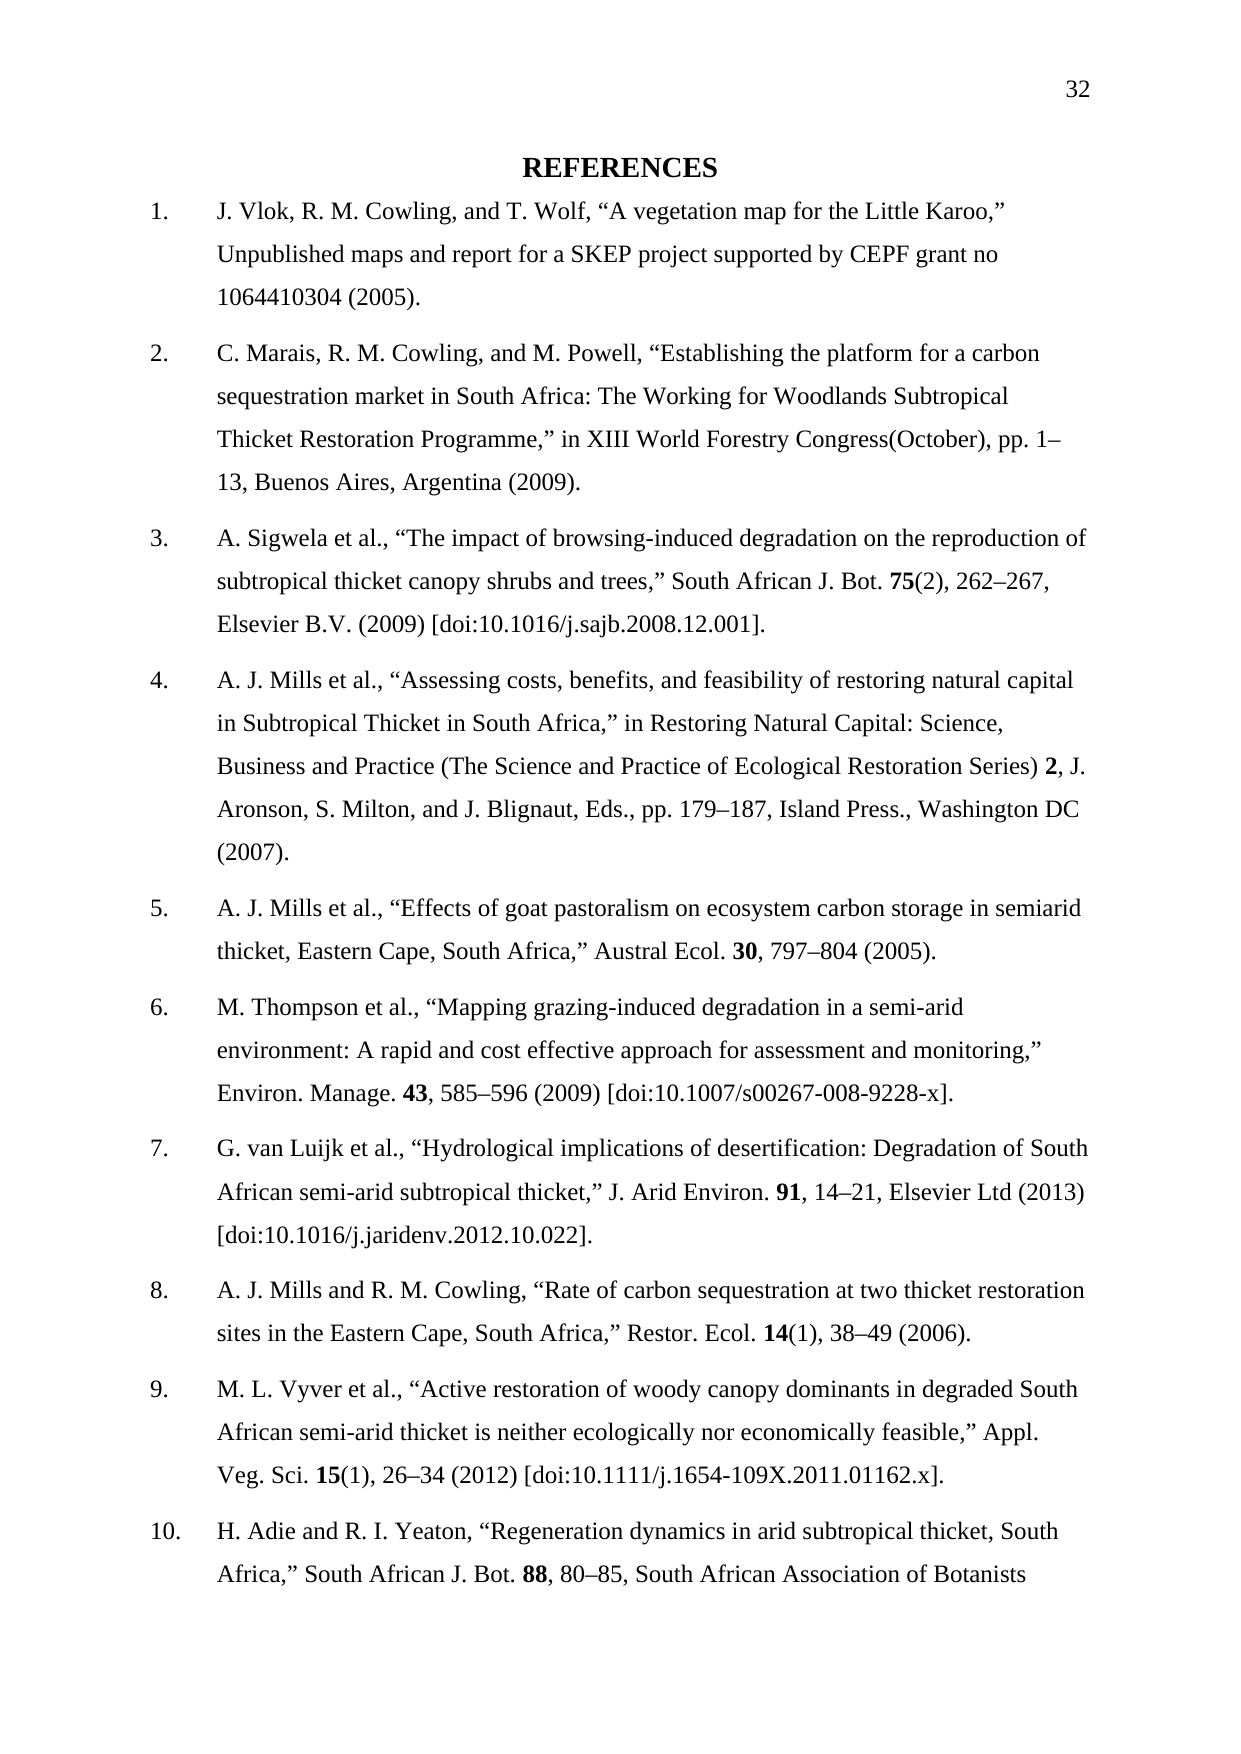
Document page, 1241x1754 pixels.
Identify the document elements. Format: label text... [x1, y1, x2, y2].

text 5. A. J. Mills et al., “Effects of goat pastoralism on ecosystem carbon storage in semiarid thicket, Eastern Cape, South Africa,” Austral Ecol. 30, 797–804 (2005). [150, 893, 1090, 965]
text 8. A. J. Mills and R. M. Cowling, “Rate of carbon sequestration at two thicket restoration sites in the Eastern Cape, South Africa,” Restor. Ecol. 14(1), 38–49 (2006). [150, 1275, 1090, 1347]
subtitle REFERENCES [150, 150, 1090, 183]
text 7. G. van Luijk et al., “Hydrological implications of desertification: Degradation of South African semi-arid subtropical thicket,” J. Arid Environ. 91, 14–21, Elsevier Ltd (2013) [doi:10.1016/j.jaridenv.2012.10.022]. [150, 1133, 1090, 1248]
text 6. M. Thompson et al., “Mapping grazing-induced degradation in a semi-arid environment: A rapid and cost effective approach for assessment and monitoring,” Environ. Manage. 43, 585–596 (2009) [doi:10.1007/s00267-008-9228-x]. [150, 992, 1090, 1107]
text 9. M. L. Vyver et al., “Active restoration of woody canopy dominants in degraded South African semi-arid thicket is neither ecologically nor economically feasible,” Appl. Veg. Sci. 15(1), 26–34 (2012) [doi:10.1111/j.1654-109X.2011.01162.x]. [150, 1374, 1090, 1489]
text 3. A. Sigwela et al., “The impact of browsing-induced degradation on the reproduction of subtropical thicket canopy shrubs and trees,” South African J. Bot. 75(2), 262–267, Elsevier B.V. (2009) [doi:10.1016/j.sajb.2008.12.001]. [150, 523, 1090, 638]
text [150, 1516, 1090, 1588]
text 4. A. J. Mills et al., “Assessing costs, benefits, and feasibility of restoring natural capital in Subtropical Thicket in South Africa,” in Restoring Natural Capital: Science, Business and Practice (The Science and Practice of Ecological Restoration Series) 2, J. Aronson, S. Milton, and J. Blignaut, Eds., pp. 179–187, Island Press., Washington DC (2007). [150, 665, 1090, 866]
text 1. J. Vlok, R. M. Cowling, and T. Wolf, “A vegetation map for the Little Karoo,” Unpublished maps and report for a SKEP project supported by CEPF grant no 1064410304 (2005). [150, 196, 1090, 311]
text 2. C. Marais, R. M. Cowling, and M. Powell, “Establishing the platform for a carbon sequestration market in South Africa: The Working for Woodlands Subtropical Thicket Restoration Programme,” in XIII World Forestry Congress(October), pp. 1–13, Buenos Aires, Argentina (2009). [150, 338, 1090, 496]
